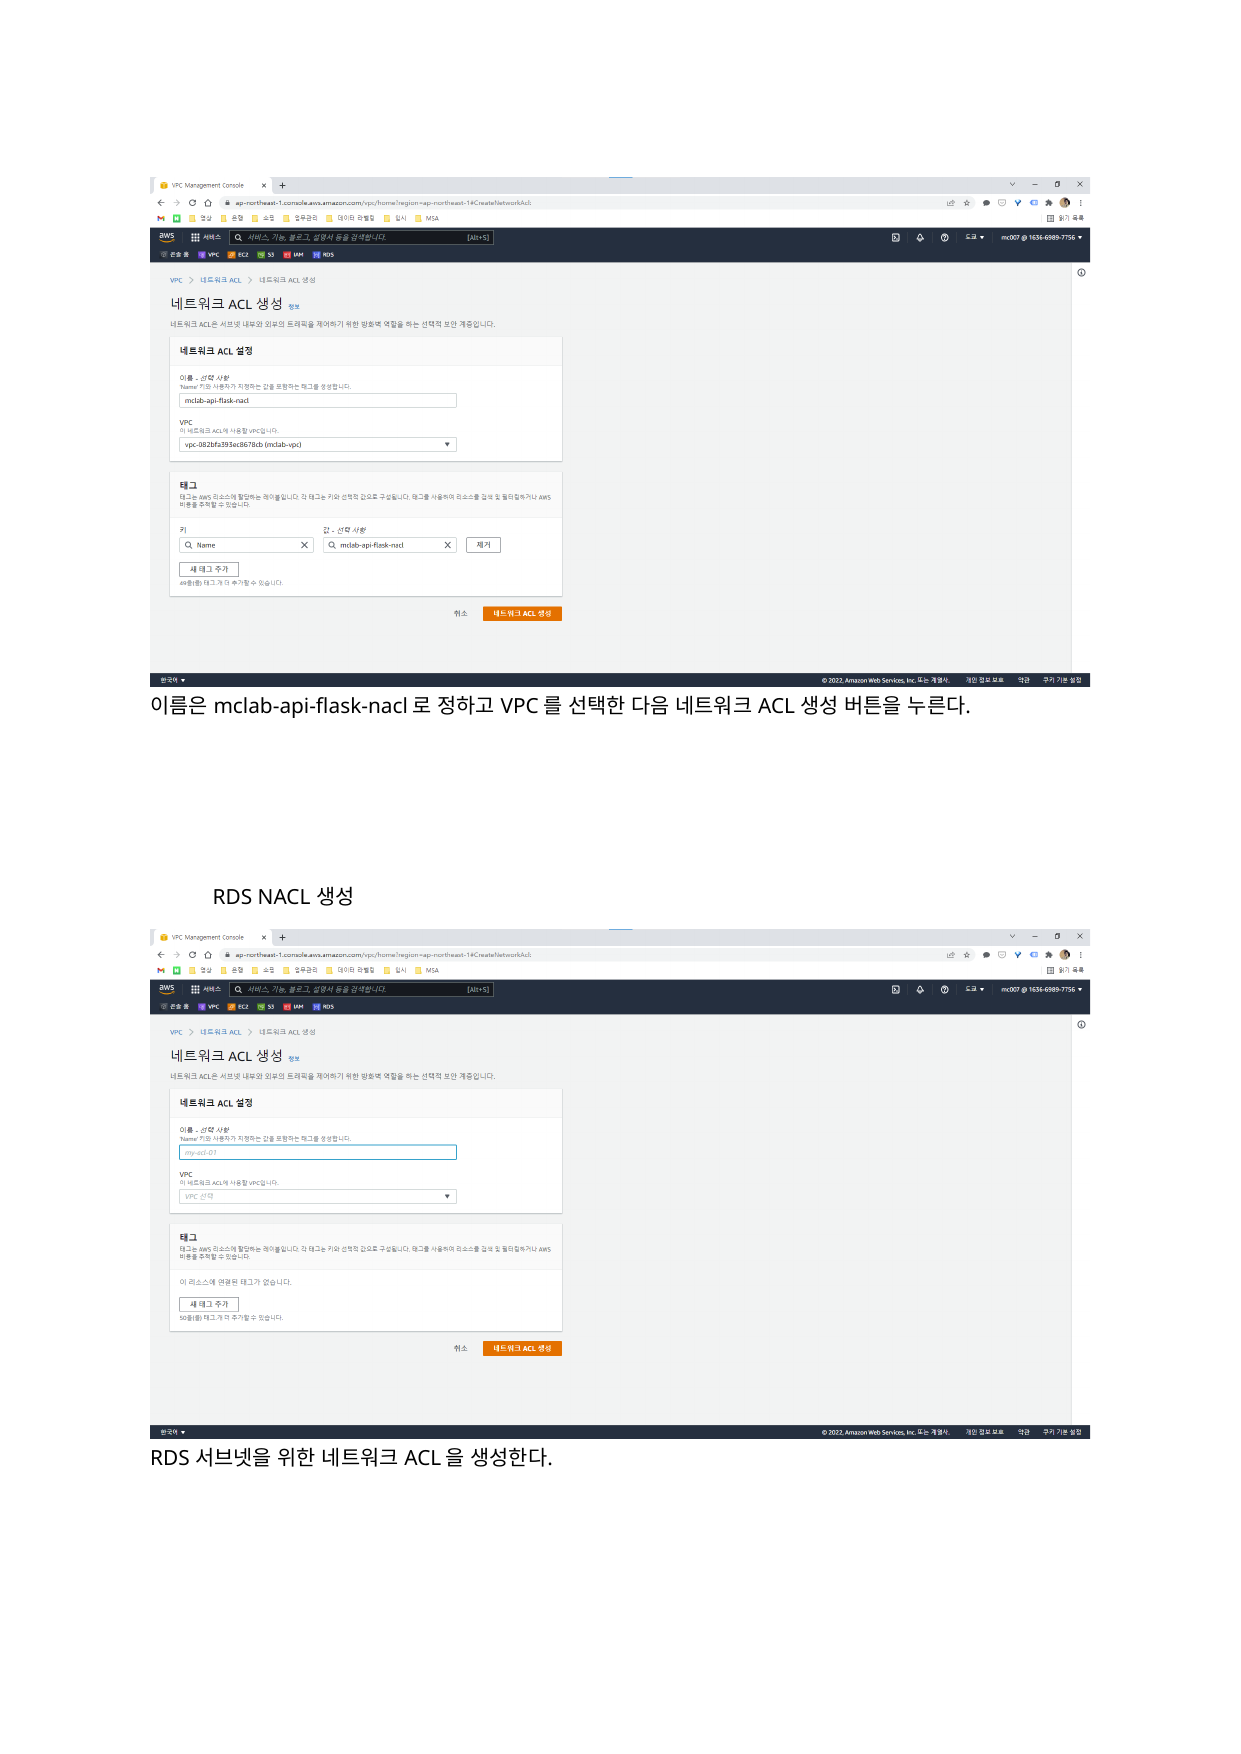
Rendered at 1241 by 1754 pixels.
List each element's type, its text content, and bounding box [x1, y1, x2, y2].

text 이름은 mclab-api-flask-nacl로 정하고 VPC를 선택한 다음 네트워크 ACL 생성 버튼을 누른다. [150, 687, 1090, 719]
picture [150, 177, 1091, 687]
picture [150, 929, 1091, 1439]
text RDS 서브넷을 위한 네트워크 ACL을 생성한다. [150, 1439, 1090, 1471]
subtitle RDS NACL 생성 [212, 880, 1090, 910]
